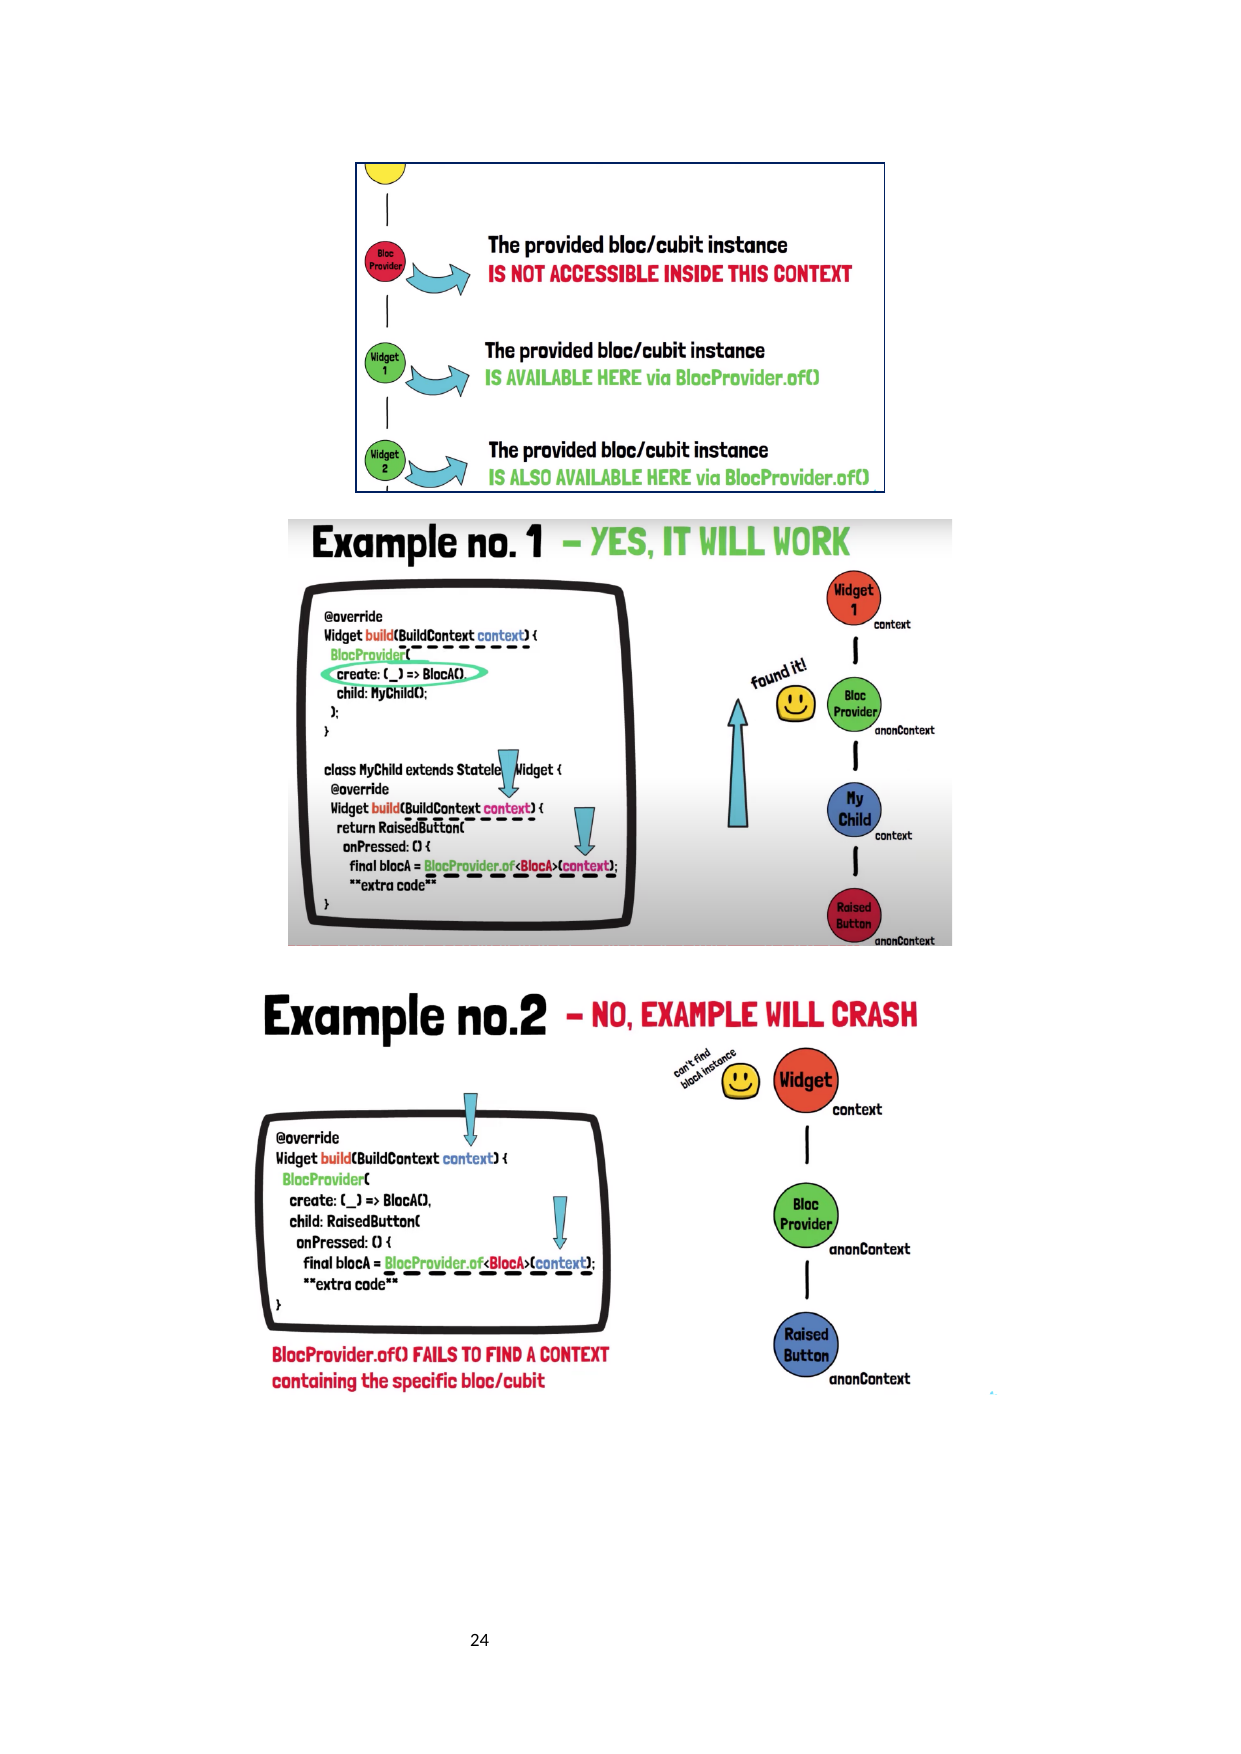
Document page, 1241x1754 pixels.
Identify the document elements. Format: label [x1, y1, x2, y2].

picture [357, 164, 884, 491]
picture [288, 519, 953, 946]
picture [242, 974, 998, 1395]
